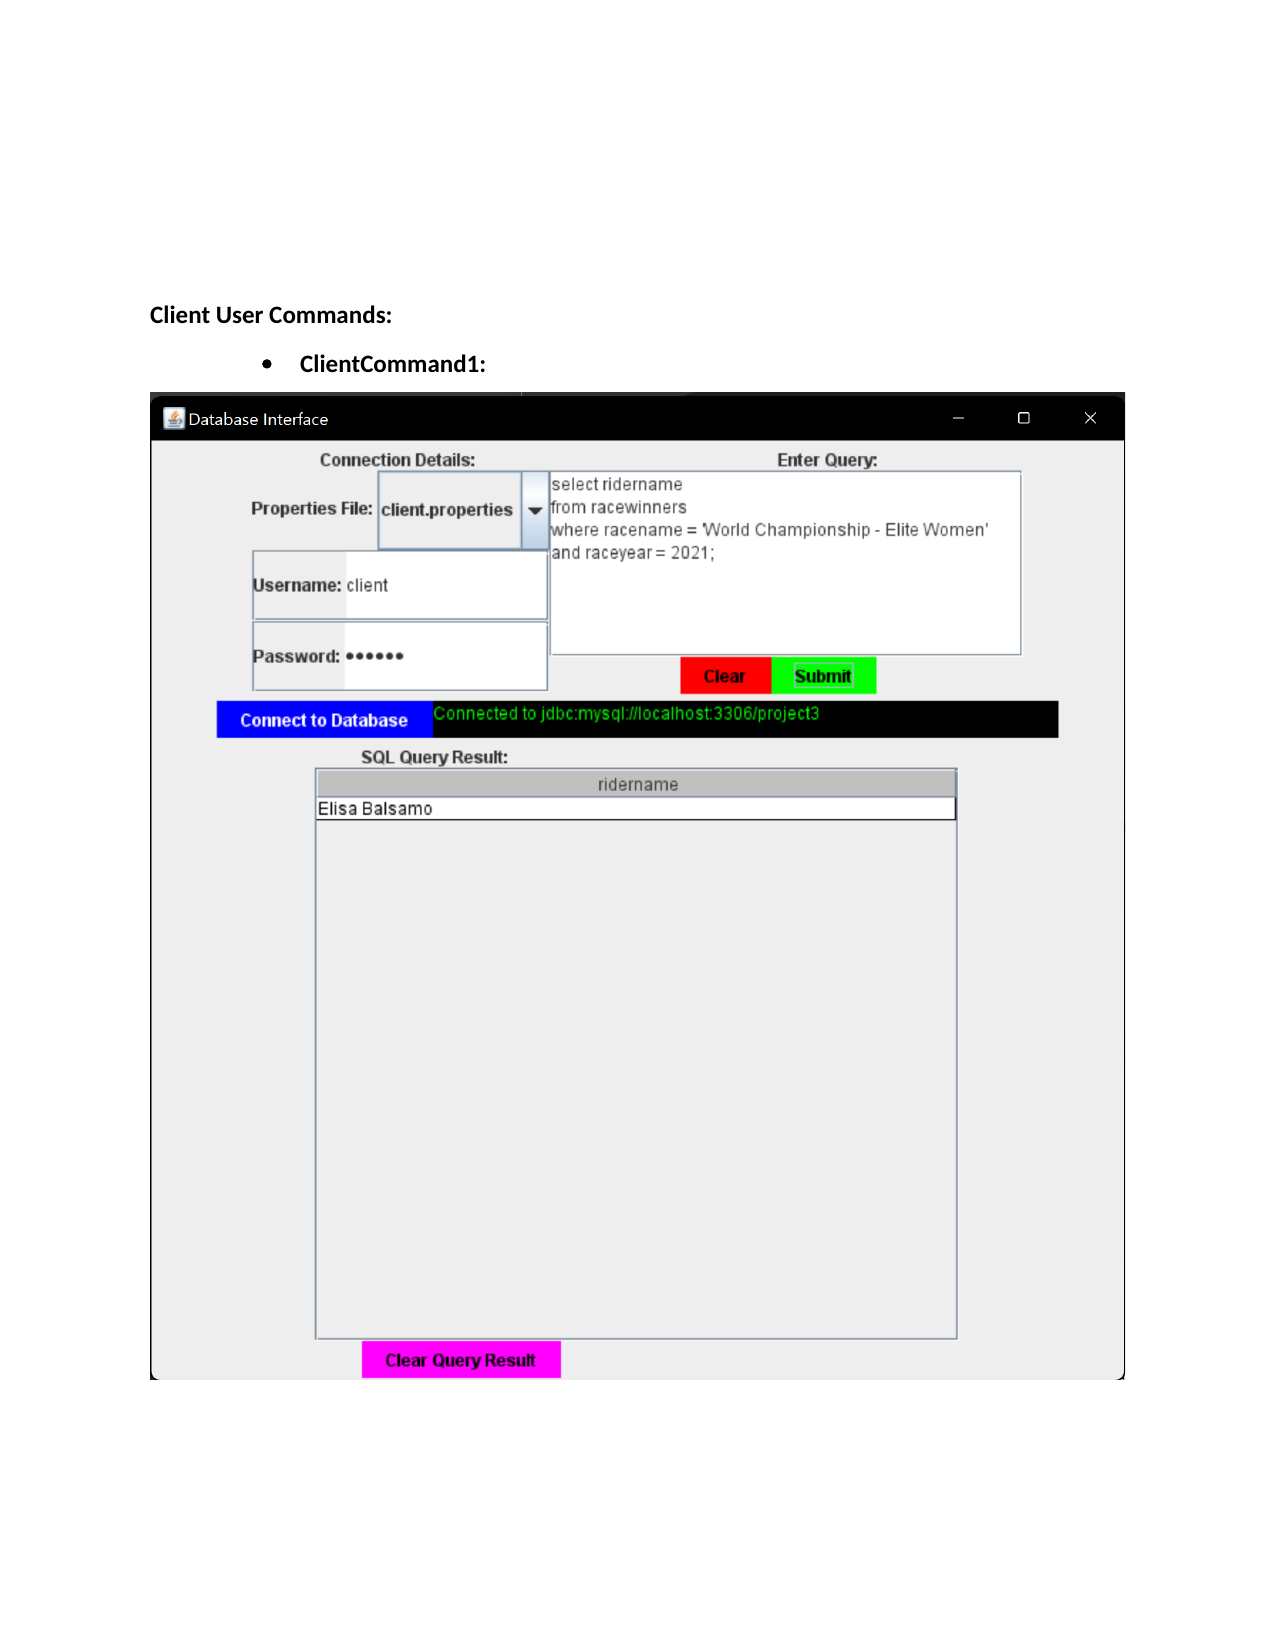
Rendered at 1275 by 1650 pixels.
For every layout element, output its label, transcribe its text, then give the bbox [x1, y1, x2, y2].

text Client User Commands: [150, 299, 1125, 329]
list ClientCommand1: [262, 348, 1125, 379]
picture [150, 392, 1125, 1380]
